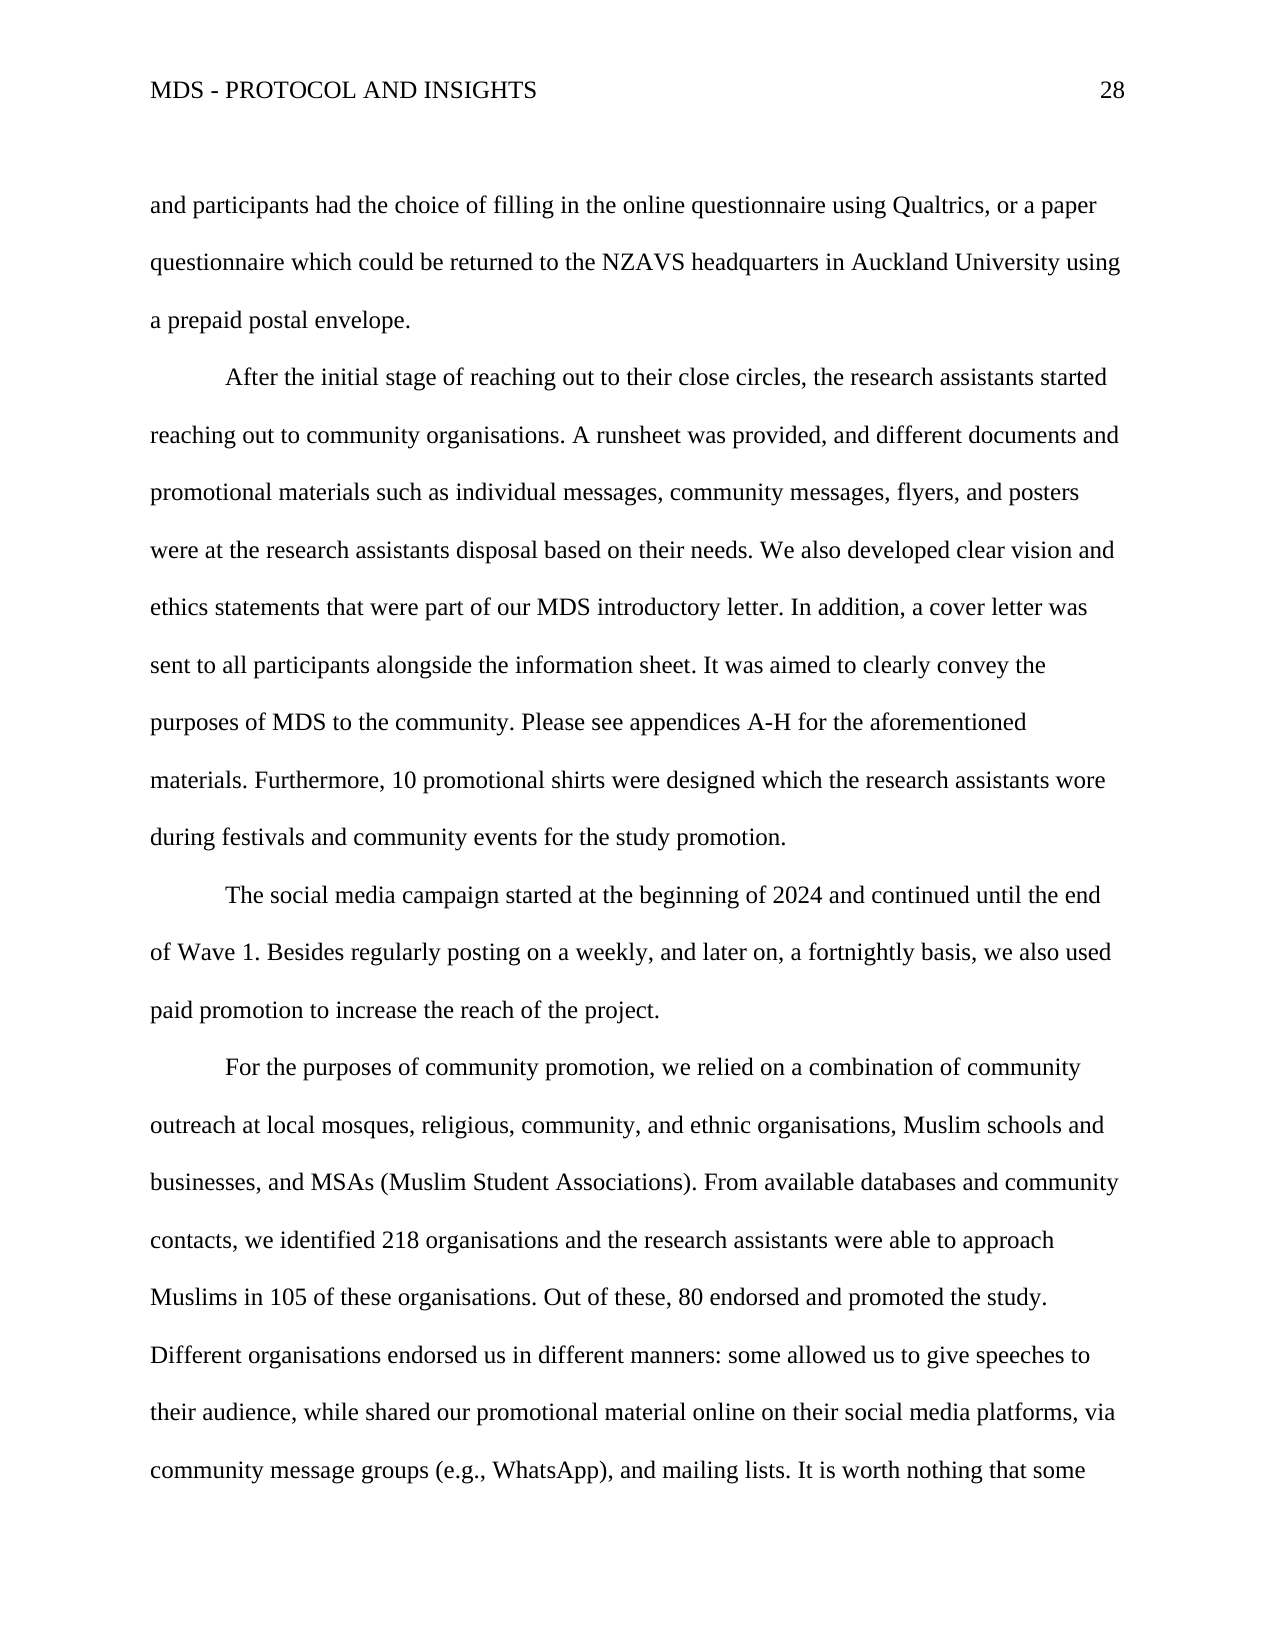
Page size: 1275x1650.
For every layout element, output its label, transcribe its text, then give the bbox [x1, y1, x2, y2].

text After the initial stage of reaching out to their close circles, the research assistants started reaching out to community organisations. A runsheet was provided, and different documents and promotional materials such as individual messages, community messages, flyers, and posters were at the research assistants disposal based on their needs. We also developed clear vision and ethics statements that were part of our MDS introductory letter. In addition, a cover letter was sent to all participants alongside the information sheet. It was aimed to clearly convey the purposes of MDS to the community. Please see appendices A-H for the aforementioned materials. Furthermore, 10 promotional shirts were designed which the research assistants wore during festivals and community events for the study promotion. [150, 362, 1125, 851]
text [150, 1052, 1125, 1484]
text The social media campaign started at the beginning of 2024 and continued until the end of Wave 1. Besides regularly posting on a weekly, and later on, a fortnightly basis, we also used paid promotion to increase the reach of the project. [150, 880, 1125, 1024]
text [150, 190, 1125, 334]
